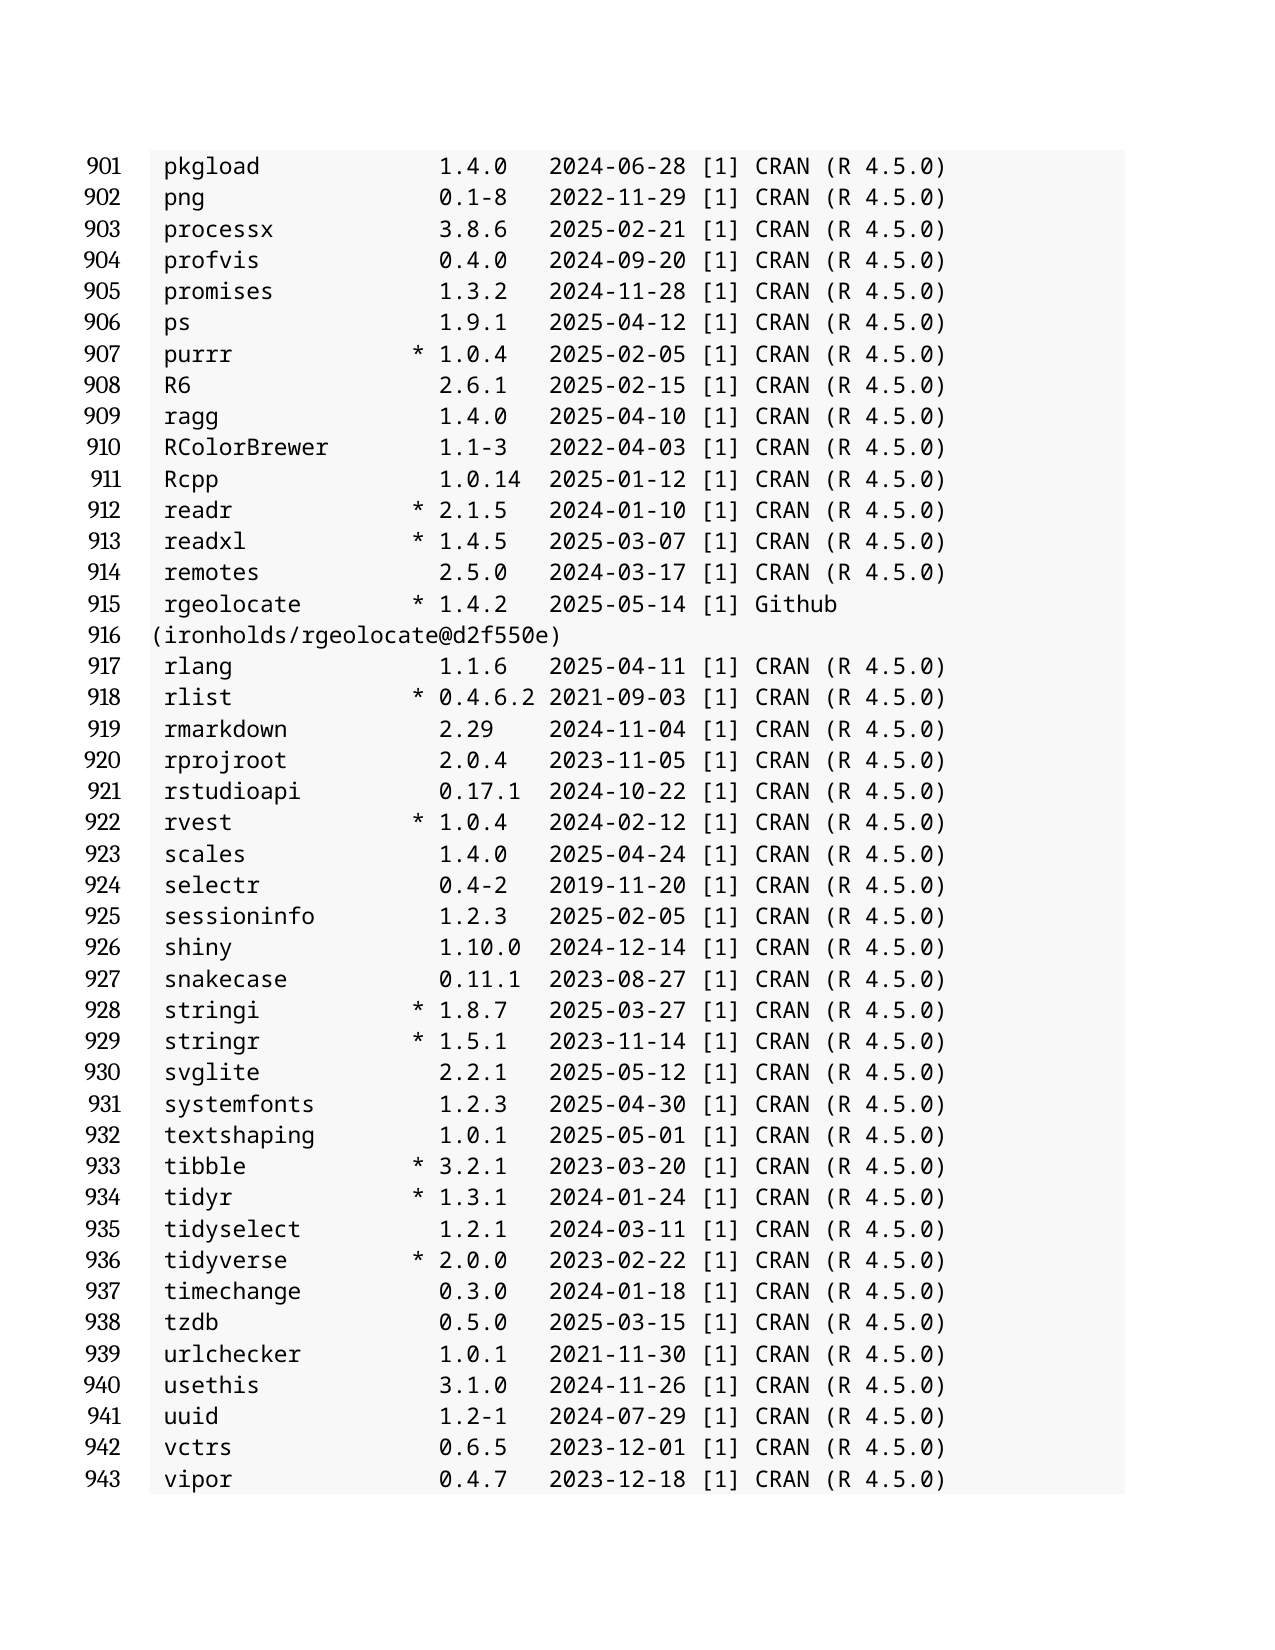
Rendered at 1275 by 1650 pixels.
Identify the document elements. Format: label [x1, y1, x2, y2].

text [150, 150, 1125, 1494]
